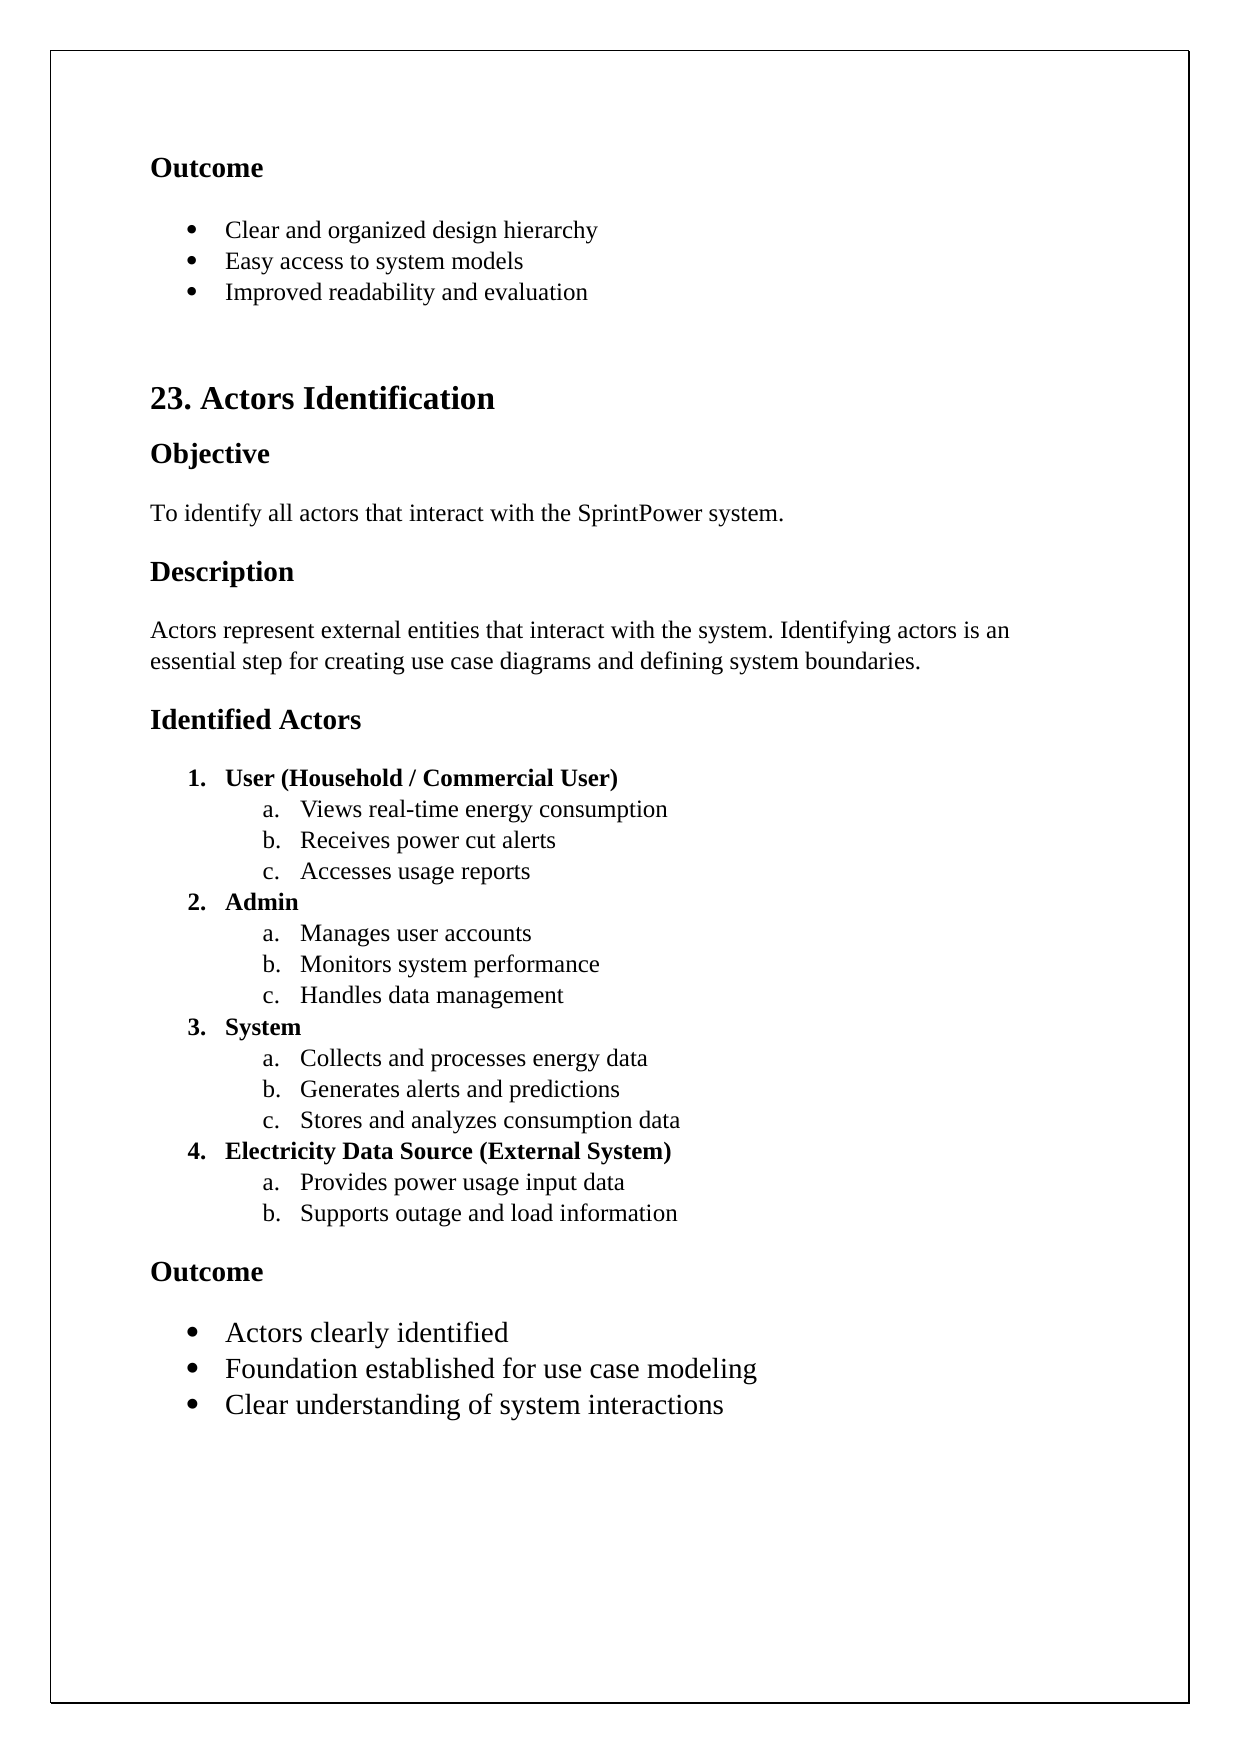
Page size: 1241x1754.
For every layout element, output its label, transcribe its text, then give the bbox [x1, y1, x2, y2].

text 23. Actors Identification [150, 379, 1089, 417]
text Outcome [150, 1254, 1089, 1287]
list Clear and organized design hierarchy [187, 215, 1089, 244]
list Monitors system performance [262, 949, 1089, 978]
text Actors represent external entities that interact with the system. Identifying actors is an essential step for creating use case diagrams and defining system boundaries. [150, 615, 1089, 675]
list Receives power cut alerts [262, 825, 1089, 854]
list Actors clearly identified [187, 1315, 1089, 1349]
list Provides power usage input data [262, 1167, 1089, 1196]
list Improved readability and evaluation [187, 277, 1089, 306]
text To identify all actors that interact with the SprintPower system. [150, 498, 1089, 527]
list Collects and processes energy data [262, 1043, 1089, 1071]
list Accesses usage reports [262, 856, 1089, 885]
list Supports outage and load information [262, 1198, 1089, 1227]
text Description [150, 554, 1089, 587]
list Admin [187, 887, 1089, 916]
list Stores and analyzes consumption data [262, 1105, 1089, 1133]
list Foundation established for use case modeling [187, 1351, 1089, 1385]
list Views real-time energy consumption [262, 794, 1089, 823]
list System [187, 1012, 1089, 1040]
list Electricity Data Source (External System) [187, 1136, 1089, 1164]
list Easy access to system models [187, 246, 1089, 275]
list Clear understanding of system interactions [187, 1387, 1089, 1421]
list User (Household / Commercial User) [187, 763, 1089, 792]
subtitle Outcome [150, 150, 1089, 183]
text Objective [150, 437, 1089, 470]
list Handles data management [262, 981, 1089, 1009]
text Identified Actors [150, 702, 1089, 736]
list Generates alerts and predictions [262, 1074, 1089, 1102]
list Manages user accounts [262, 918, 1089, 947]
